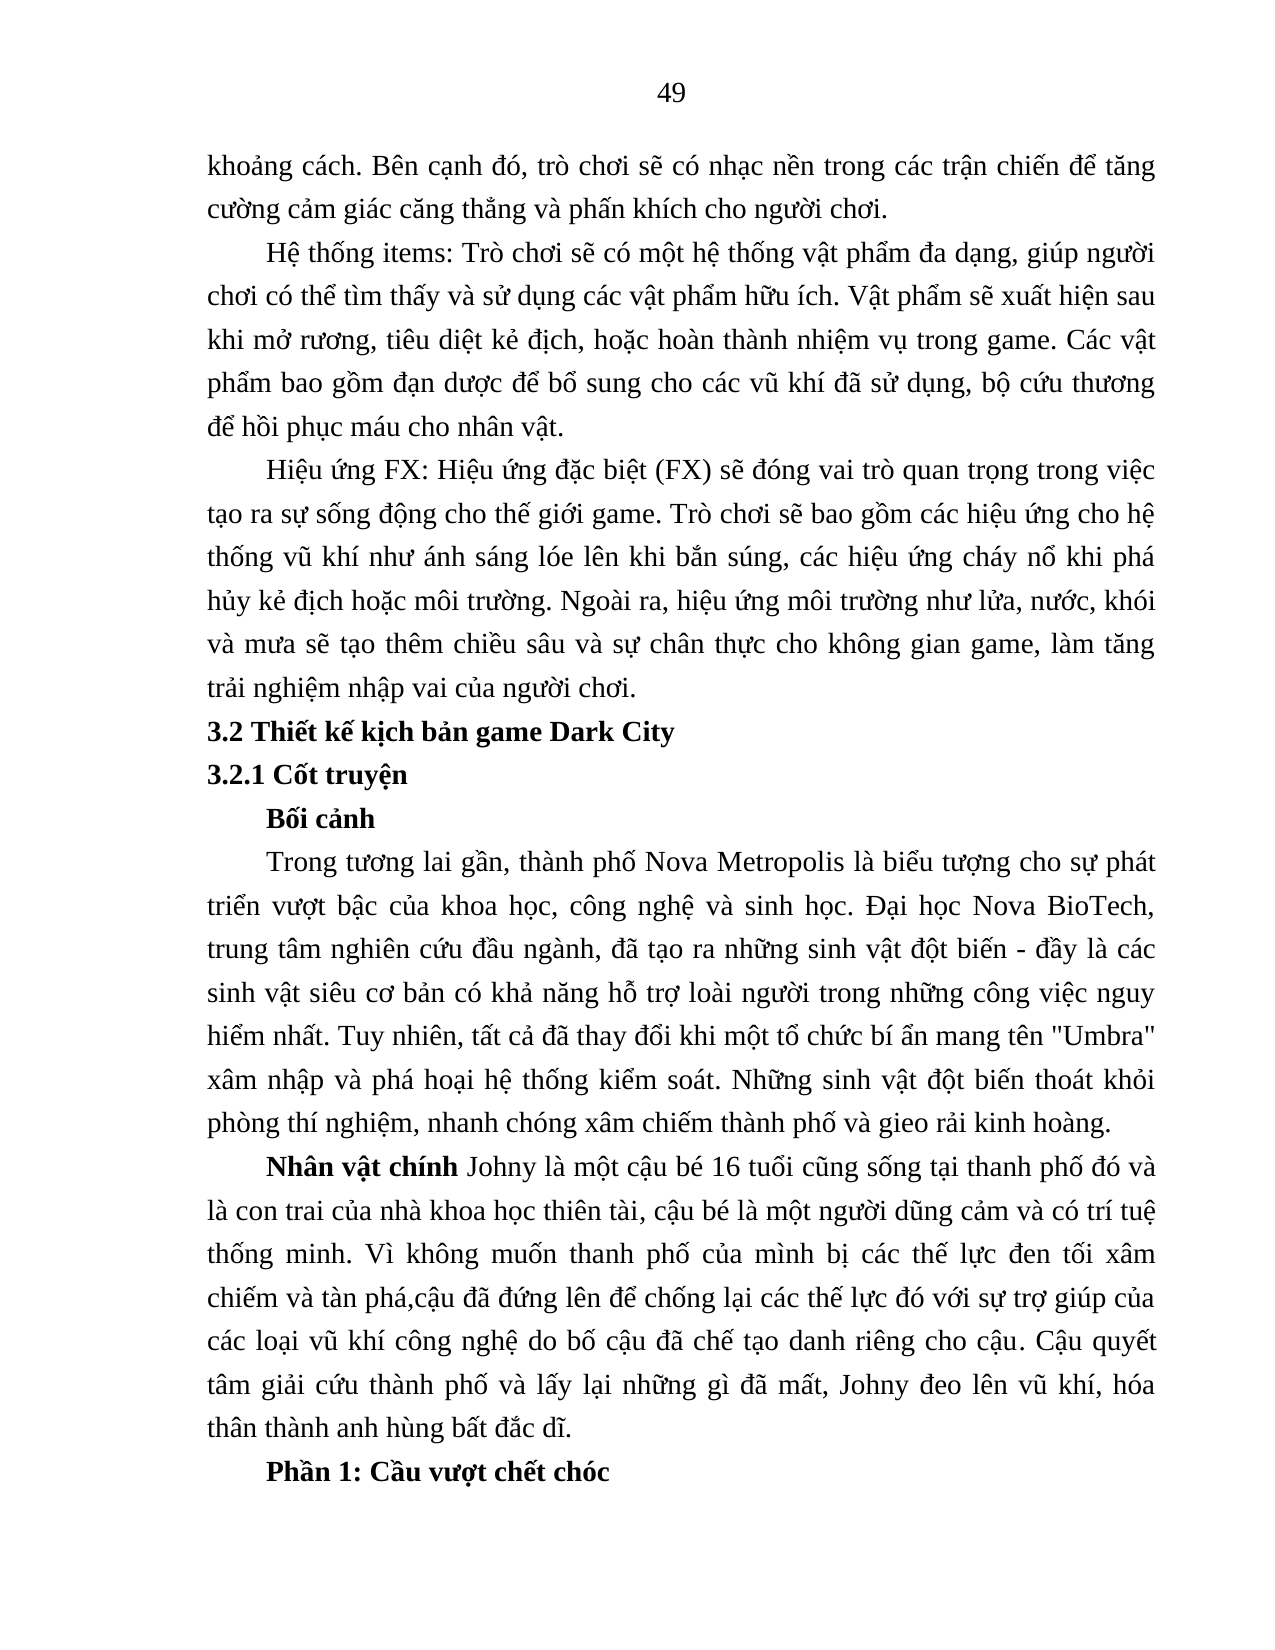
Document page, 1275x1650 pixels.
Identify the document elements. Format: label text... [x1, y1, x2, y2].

text Nhân vật chính Johny là một cậu bé 16 tuổi cũng sống tại thanh phố đó và là con trai của nhà khoa học thiên tài, cậu bé là một người dũng cảm và có trí tuệ thống minh. Vì không muốn thanh phố của mình bị các thế lực đen tối xâm chiếm và tàn phá,cậu đã đứng lên để chống lại các thế lực đó với sự trợ giúp của các loại vũ khí công nghệ do bố cậu đã chế tạo danh riêng cho cậu. Cậu quyết tâm giải cứu thành phố và lấy lại những gì đã mất, Johny đeo lên vũ khí, hóa thân thành anh hùng bất đắc dĩ. [207, 1149, 1157, 1444]
text Hệ thống items: Trò chơi sẽ có một hệ thống vật phẩm đa dạng, giúp người chơi có thể tìm thấy và sử dụng các vật phẩm hữu ích. Vật phẩm sẽ xuất hiện sau khi mở rương, tiêu diệt kẻ địch, hoặc hoàn thành nhiệm vụ trong game. Các vật phẩm bao gồm đạn dược để bổ sung cho các vũ khí đã sử dụng, bộ cứu thương để hồi phục máu cho nhân vật. [207, 235, 1157, 442]
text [207, 148, 1157, 225]
subtitle 3.2.1 Cốt truyện [207, 757, 1157, 791]
text Phần 1: Cầu vượt chết chóc [207, 1454, 1157, 1487]
text Bối cảnh [207, 801, 1157, 834]
text Hiệu ứng FX: Hiệu ứng đặc biệt (FX) sẽ đóng vai trò quan trọng trong việc tạo ra sự sống động cho thế giới game. Trò chơi sẽ bao gồm các hiệu ứng cho hệ thống vũ khí như ánh sáng lóe lên khi bắn súng, các hiệu ứng cháy nổ khi phá hủy kẻ địch hoặc môi trường. Ngoài ra, hiệu ứng môi trường như lửa, nước, khói và mưa sẽ tạo thêm chiều sâu và sự chân thực cho không gian game, làm tăng trải nghiệm nhập vai của người chơi. [207, 452, 1157, 704]
text Trong tương lai gần, thành phố Nova Metropolis là biểu tượng cho sự phát triển vượt bậc của khoa học, công nghệ và sinh học. Đại học Nova BioTech, trung tâm nghiên cứu đầu ngành, đã tạo ra những sinh vật đột biến - đầy là các sinh vật siêu cơ bản có khả năng hỗ trợ loài người trong những công việc nguy hiểm nhất. Tuy nhiên, tất cả đã thay đổi khi một tổ chức bí ẩn mang tên "Umbra" xâm nhập và phá hoại hệ thống kiểm soát. Những sinh vật đột biến thoát khỏi phòng thí nghiệm, nhanh chóng xâm chiếm thành phố và gieo rải kinh hoàng. [207, 844, 1157, 1139]
subtitle 3.2 Thiết kế kịch bản game Dark City [207, 714, 1157, 747]
